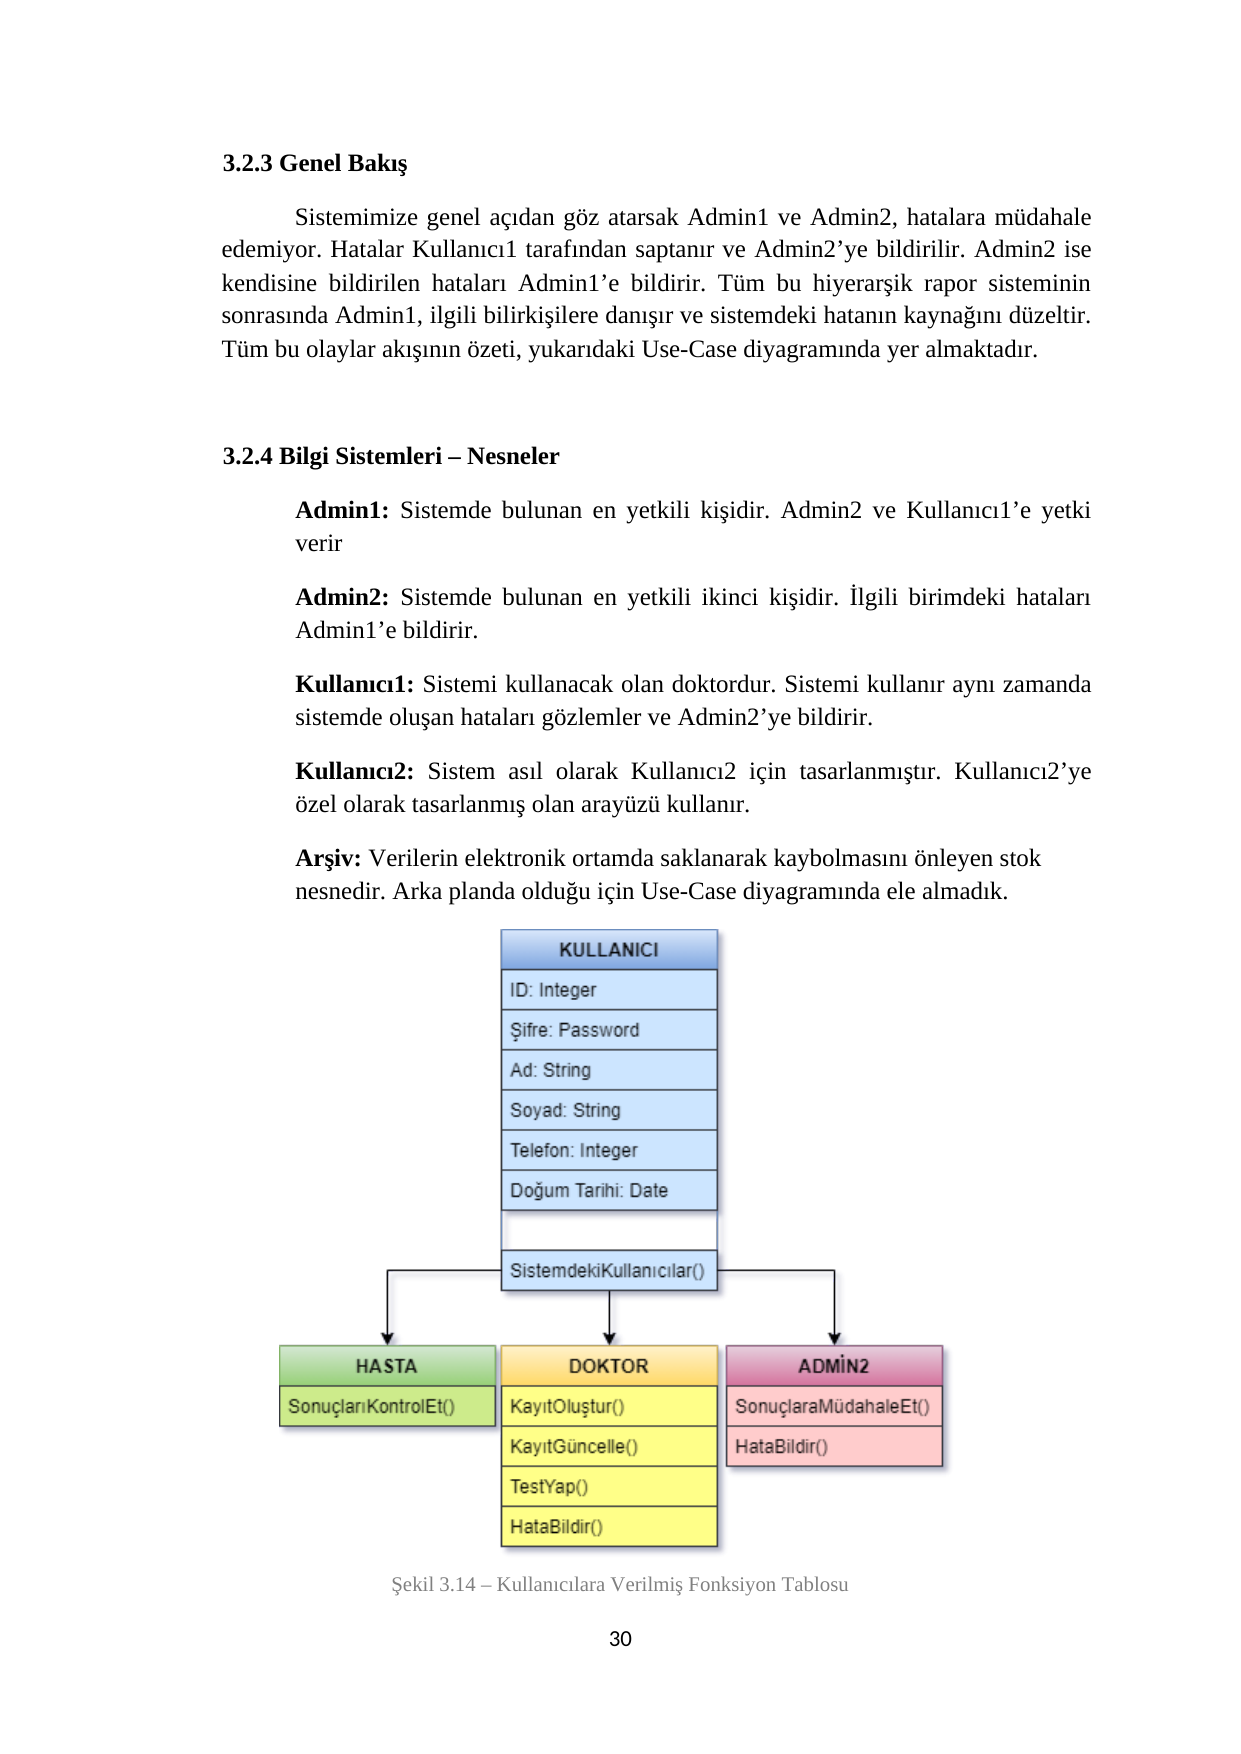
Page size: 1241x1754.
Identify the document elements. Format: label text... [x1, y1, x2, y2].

text Arşiv: Verilerin elektronik ortamda saklanarak kaybolmasını önleyen stok nesnedir. Arka planda olduğu için Use-Case diyagramında ele almadık. [295, 843, 1092, 904]
text Kullanıcı1: Sistemi kullanacak olan doktordur. Sistemi kullanır aynı zamanda sistemde oluşan hataları gözlemler ve Admin2’ye bildirir. [295, 669, 1092, 731]
text 3.2.4 Bilgi Sistemleri – Nesneler [148, 441, 1092, 470]
picture [279, 929, 962, 1569]
text Kullanıcı2: Sistem asıl olarak Kullanıcı2 için tasarlanmıştır. Kullanıcı2’ye özel olarak tasarlanmış olan arayüzü kullanır. [295, 756, 1092, 818]
text 3.2.3 Genel Bakış [148, 148, 1092, 176]
text Admin1: Sistemde bulunan en yetkili kişidir. Admin2 ve Kullanıcı1’e yetki verir [295, 495, 1092, 557]
text Sistemimize genel açıdan göz atarsak Admin1 ve Admin2, hatalara müdahale edemiyor. Hatalar Kullanıcı1 tarafından saptanır ve Admin2’ye bildirilir. Admin2 ise kendisine bildirilen hataları Admin1’e bildirir. Tüm bu hiyerarşik rapor sisteminin sonrasında Admin1, ilgili bilirkişilere danışır ve sistemdeki hatanın kaynağını düzeltir. Tüm bu olaylar akışının özeti, yukarıdaki Use-Case diyagramında yer almaktadır. [221, 202, 1092, 362]
text Admin2: Sistemde bulunan en yetkili ikinci kişidir. İlgili birimdeki hataları Admin1’e bildirir. [295, 582, 1092, 644]
